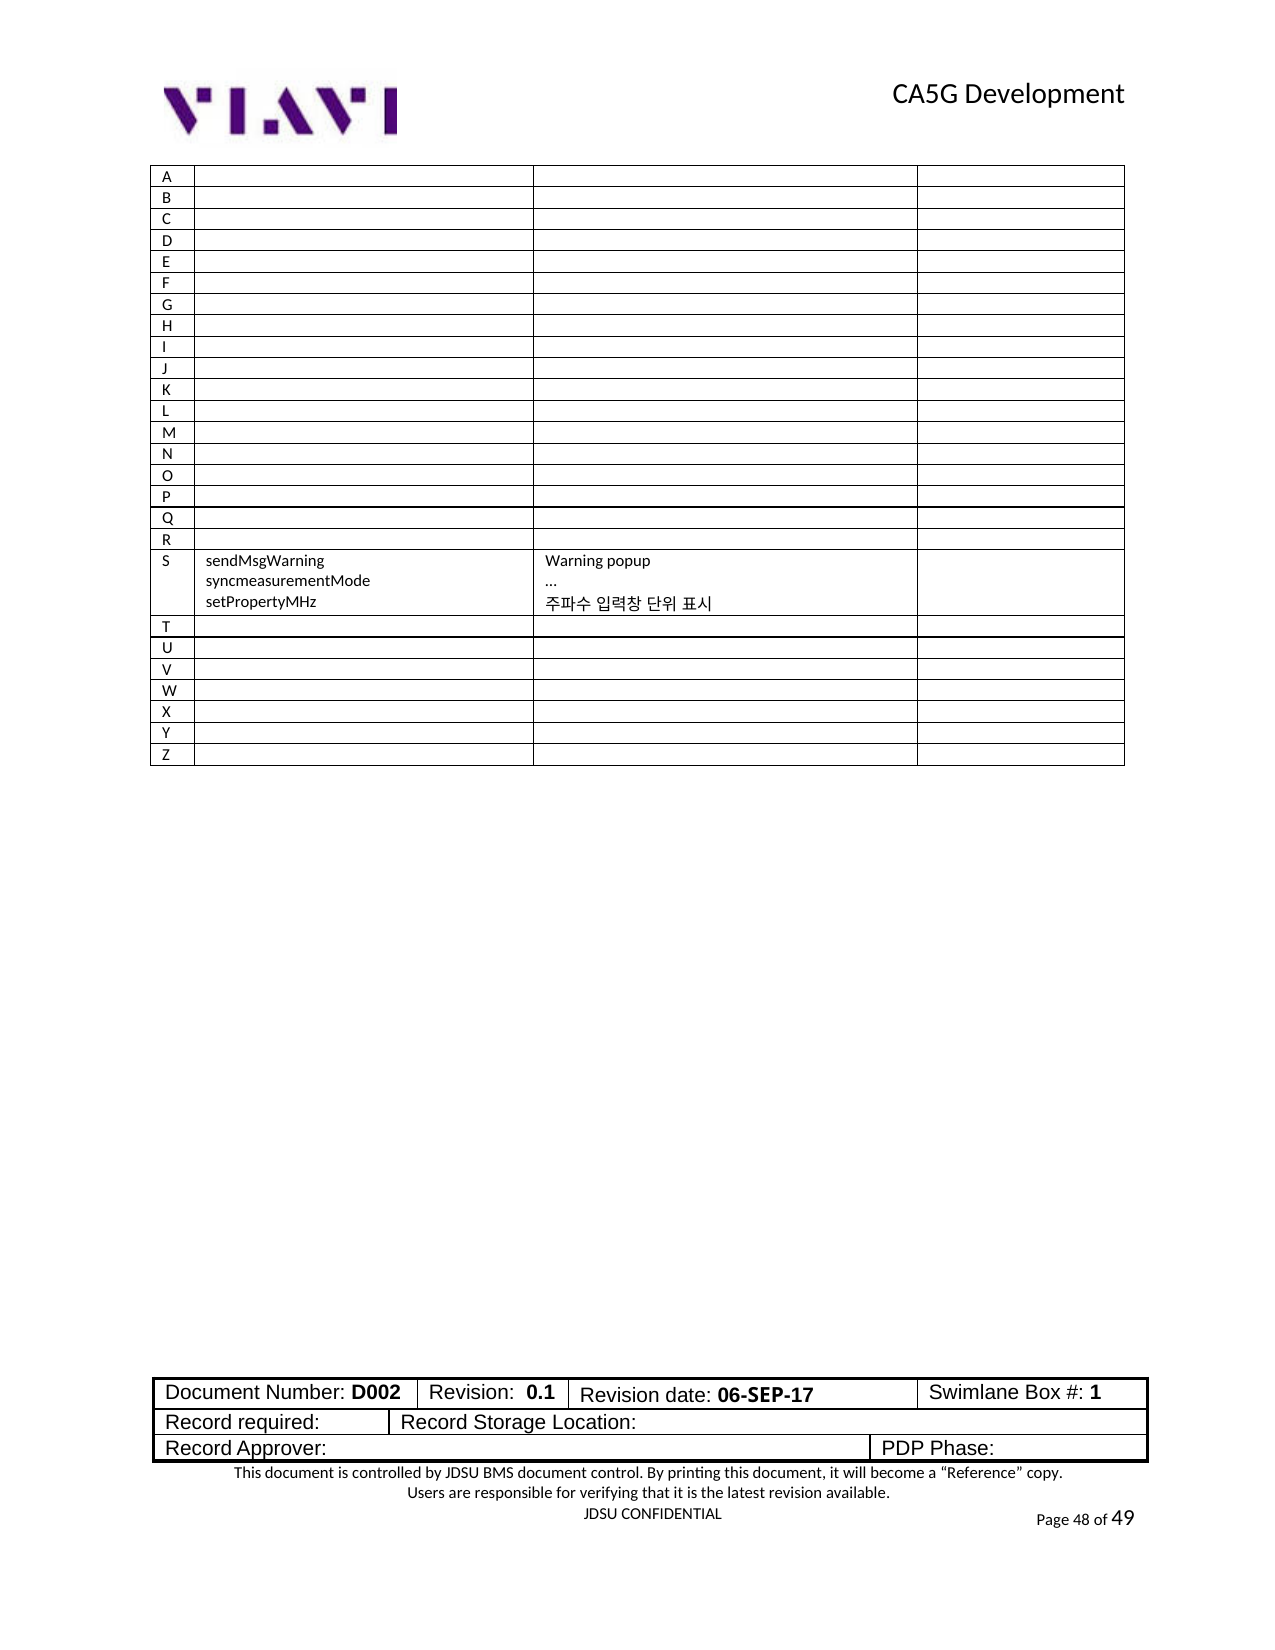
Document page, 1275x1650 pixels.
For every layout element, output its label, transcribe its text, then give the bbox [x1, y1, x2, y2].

table_cell S [151, 550, 194, 615]
table_cell [534, 294, 917, 314]
table_cell [195, 529, 533, 549]
table_cell [195, 701, 533, 722]
table_cell [918, 659, 1124, 679]
table_cell L [151, 401, 194, 421]
table_cell [918, 315, 1124, 336]
table_cell [918, 486, 1124, 506]
table_cell [195, 723, 533, 743]
table_cell [195, 659, 533, 679]
table_cell [534, 401, 917, 421]
table_cell [195, 315, 533, 336]
table_cell [534, 251, 917, 272]
table_cell [918, 337, 1124, 357]
table_cell [918, 209, 1124, 229]
table_cell [534, 273, 917, 293]
table_cell [534, 465, 917, 485]
table_cell Warning popup … 주파수 입력창 단위 표시 [534, 550, 917, 615]
table_cell [195, 187, 533, 207]
table_cell [195, 294, 533, 314]
table_cell O [151, 465, 194, 485]
table_cell [534, 486, 917, 506]
table_cell [195, 230, 533, 250]
table_cell I [151, 337, 194, 357]
table_cell [534, 358, 917, 378]
table_cell B [151, 187, 194, 207]
picture [162, 68, 397, 146]
table_cell [534, 659, 917, 679]
table_cell [918, 422, 1124, 442]
table_cell [918, 616, 1124, 636]
table_cell [195, 744, 533, 764]
table_cell [195, 379, 533, 400]
table_cell [918, 294, 1124, 314]
table_cell [195, 166, 533, 186]
table_cell [534, 616, 917, 636]
table_cell [195, 209, 533, 229]
table_cell Q [151, 508, 194, 528]
table_cell N [151, 444, 194, 464]
table_cell [918, 187, 1124, 207]
table_cell [534, 337, 917, 357]
table_cell [918, 358, 1124, 378]
table_cell C [151, 209, 194, 229]
table_cell [918, 508, 1124, 528]
table_cell [918, 638, 1124, 658]
table_cell [195, 616, 533, 636]
table_cell [534, 508, 917, 528]
table_cell F [151, 273, 194, 293]
table_cell [534, 680, 917, 700]
table_cell [918, 166, 1124, 186]
table_cell [195, 508, 533, 528]
table_cell [195, 444, 533, 464]
table_cell G [151, 294, 194, 314]
table_cell [534, 638, 917, 658]
table_cell A [151, 166, 194, 186]
table_cell V [151, 659, 194, 679]
table_cell E [151, 251, 194, 272]
table_cell [534, 209, 917, 229]
table_cell [918, 401, 1124, 421]
table_cell [918, 701, 1124, 722]
table_cell W [151, 680, 194, 700]
table_cell [918, 550, 1124, 615]
table_cell Z [151, 744, 194, 764]
table_cell [195, 401, 533, 421]
table_cell [918, 273, 1124, 293]
table_cell [195, 337, 533, 357]
table_cell [195, 358, 533, 378]
table_cell [534, 444, 917, 464]
table_cell T [151, 616, 194, 636]
table_cell U [151, 638, 194, 658]
table_cell [195, 638, 533, 658]
table_cell [195, 465, 533, 485]
table_cell J [151, 358, 194, 378]
table_cell [534, 187, 917, 207]
table_cell [534, 701, 917, 722]
table_cell [534, 422, 917, 442]
table_cell [195, 251, 533, 272]
table_cell [534, 723, 917, 743]
table_cell M [151, 422, 194, 442]
table_cell R [151, 529, 194, 549]
table_cell P [151, 486, 194, 506]
table_cell [534, 166, 917, 186]
table_cell [534, 230, 917, 250]
table_cell [195, 273, 533, 293]
table_cell [918, 744, 1124, 764]
table_cell [534, 379, 917, 400]
table_cell [195, 486, 533, 506]
table_cell [918, 444, 1124, 464]
table_cell [534, 529, 917, 549]
table_cell [195, 422, 533, 442]
table_cell [534, 315, 917, 336]
table_cell sendMsgWarning syncmeasurementMode setPropertyMHz [195, 550, 533, 615]
table_cell H [151, 315, 194, 336]
table_cell [918, 251, 1124, 272]
table_cell [918, 379, 1124, 400]
table_cell [195, 680, 533, 700]
table_cell Y [151, 723, 194, 743]
table_cell X [151, 701, 194, 722]
table_cell K [151, 379, 194, 400]
table_cell [918, 723, 1124, 743]
table_cell D [151, 230, 194, 250]
table_cell [918, 465, 1124, 485]
table_cell [918, 529, 1124, 549]
table_cell [534, 744, 917, 764]
table_cell [918, 680, 1124, 700]
table_cell [918, 230, 1124, 250]
